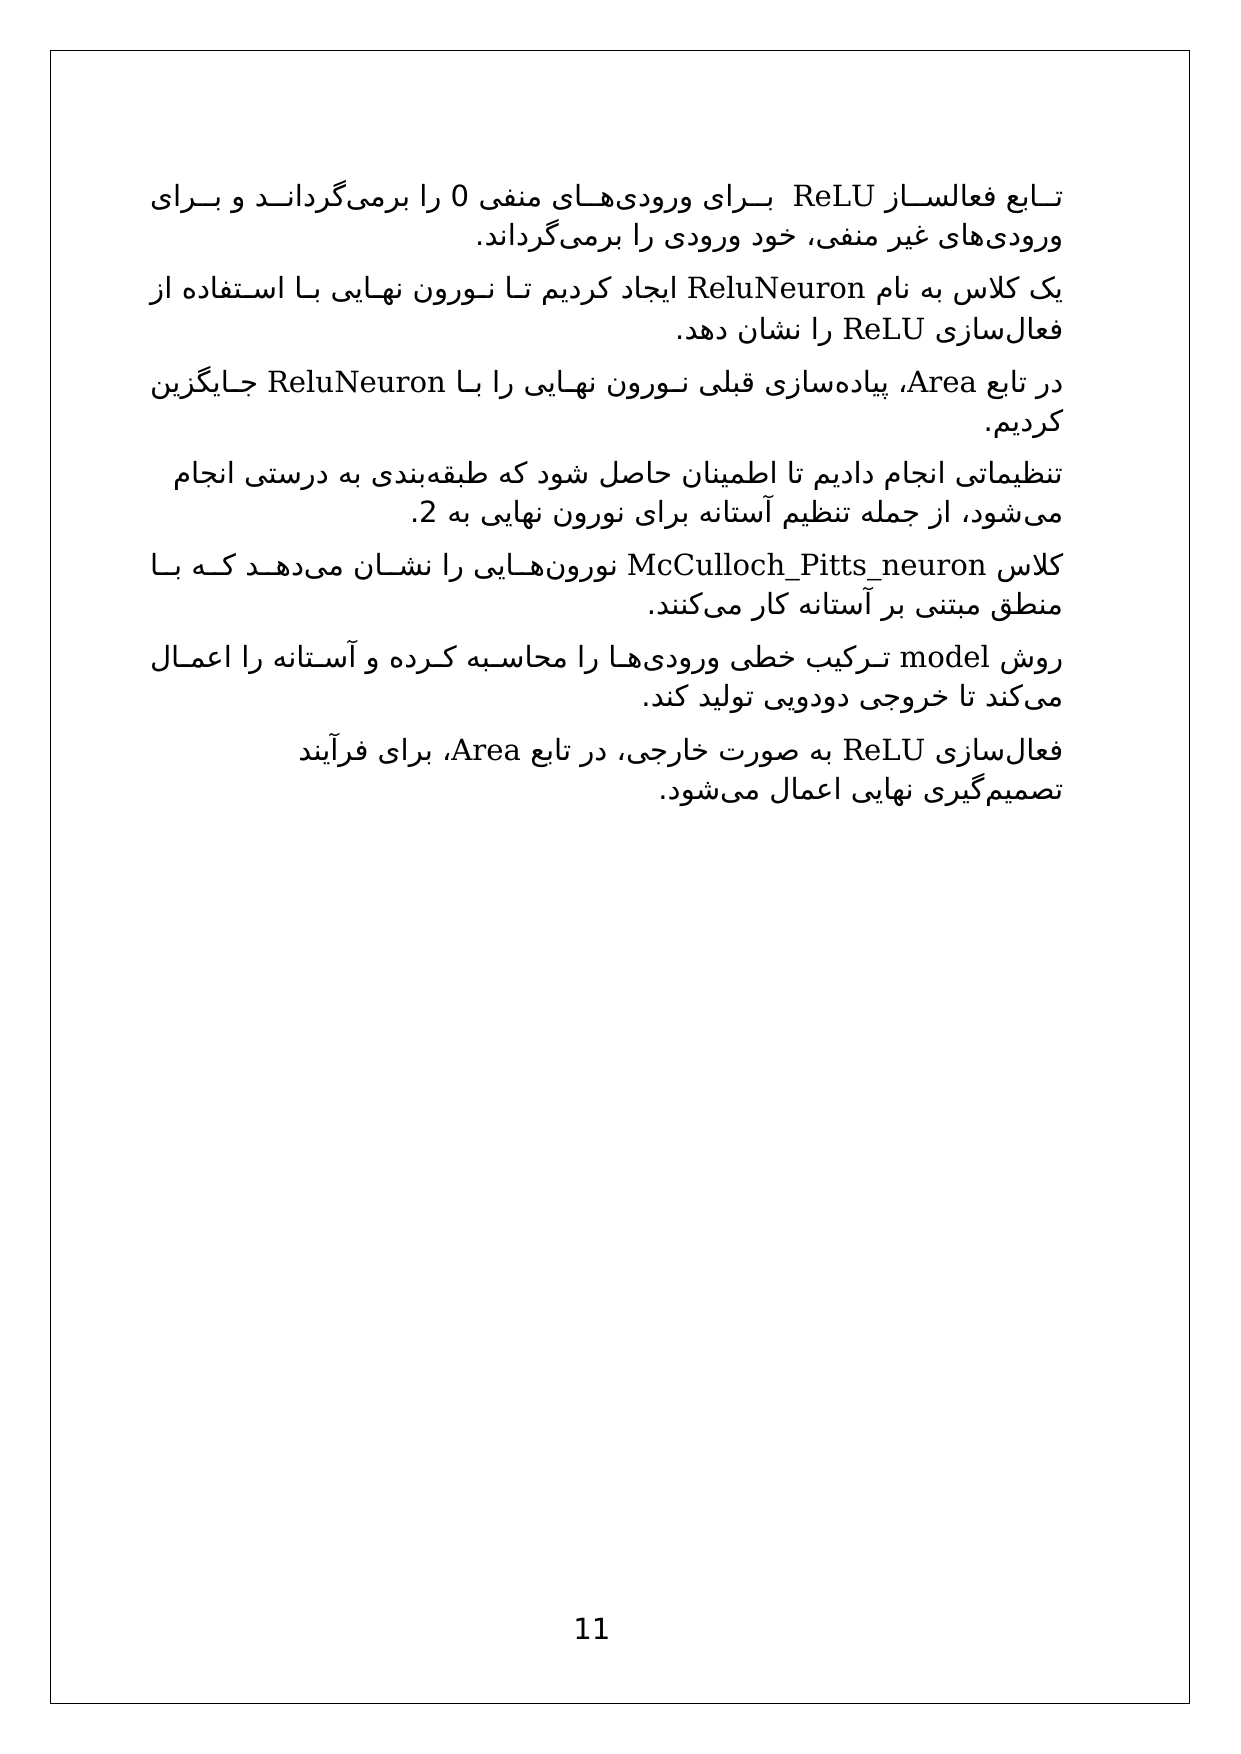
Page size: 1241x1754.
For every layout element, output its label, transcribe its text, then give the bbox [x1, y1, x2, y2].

text روش model ترکیب خطی ورودی‌ها را محاسبه کرده و آستانه را اعمال می‌کند تا خروجی دودویی تولید کند. [150, 639, 1063, 714]
text تابع فعالساز ReLU برای ورودی‌های منفی 0 را برمی‌گرداند و برای ورودی‌های غیر منفی، خود ورودی را برمی‌گرداند. [150, 177, 1063, 252]
text فعال‌سازی ReLU به صورت خارجی، در تابع Area، برای فرآیند تصمیم‌گیری نهایی اعمال می‌شود. [150, 731, 1063, 806]
text در تابع Area، پیاده‌سازی قبلی نورون نهایی را با ReluNeuron جایگزین کردیم. [150, 364, 1063, 439]
text یک کلاس به نام ReluNeuron ایجاد کردیم تا نورون نهایی با استفاده از فعال‌سازی ReLU را نشان دهد. [150, 269, 1063, 346]
text کلاس McCulloch_Pitts_neuron نورون‌هایی را نشان می‌دهد که با منطق مبتنی بر آستانه کار می‌کنند. [150, 547, 1063, 621]
text تنظیماتی انجام دادیم تا اطمینان حاصل شود که طبقه‌بندی به درستی انجام می‌شود، از جمله تنظیم آستانه برای نورون نهایی به 2. [150, 456, 1063, 529]
